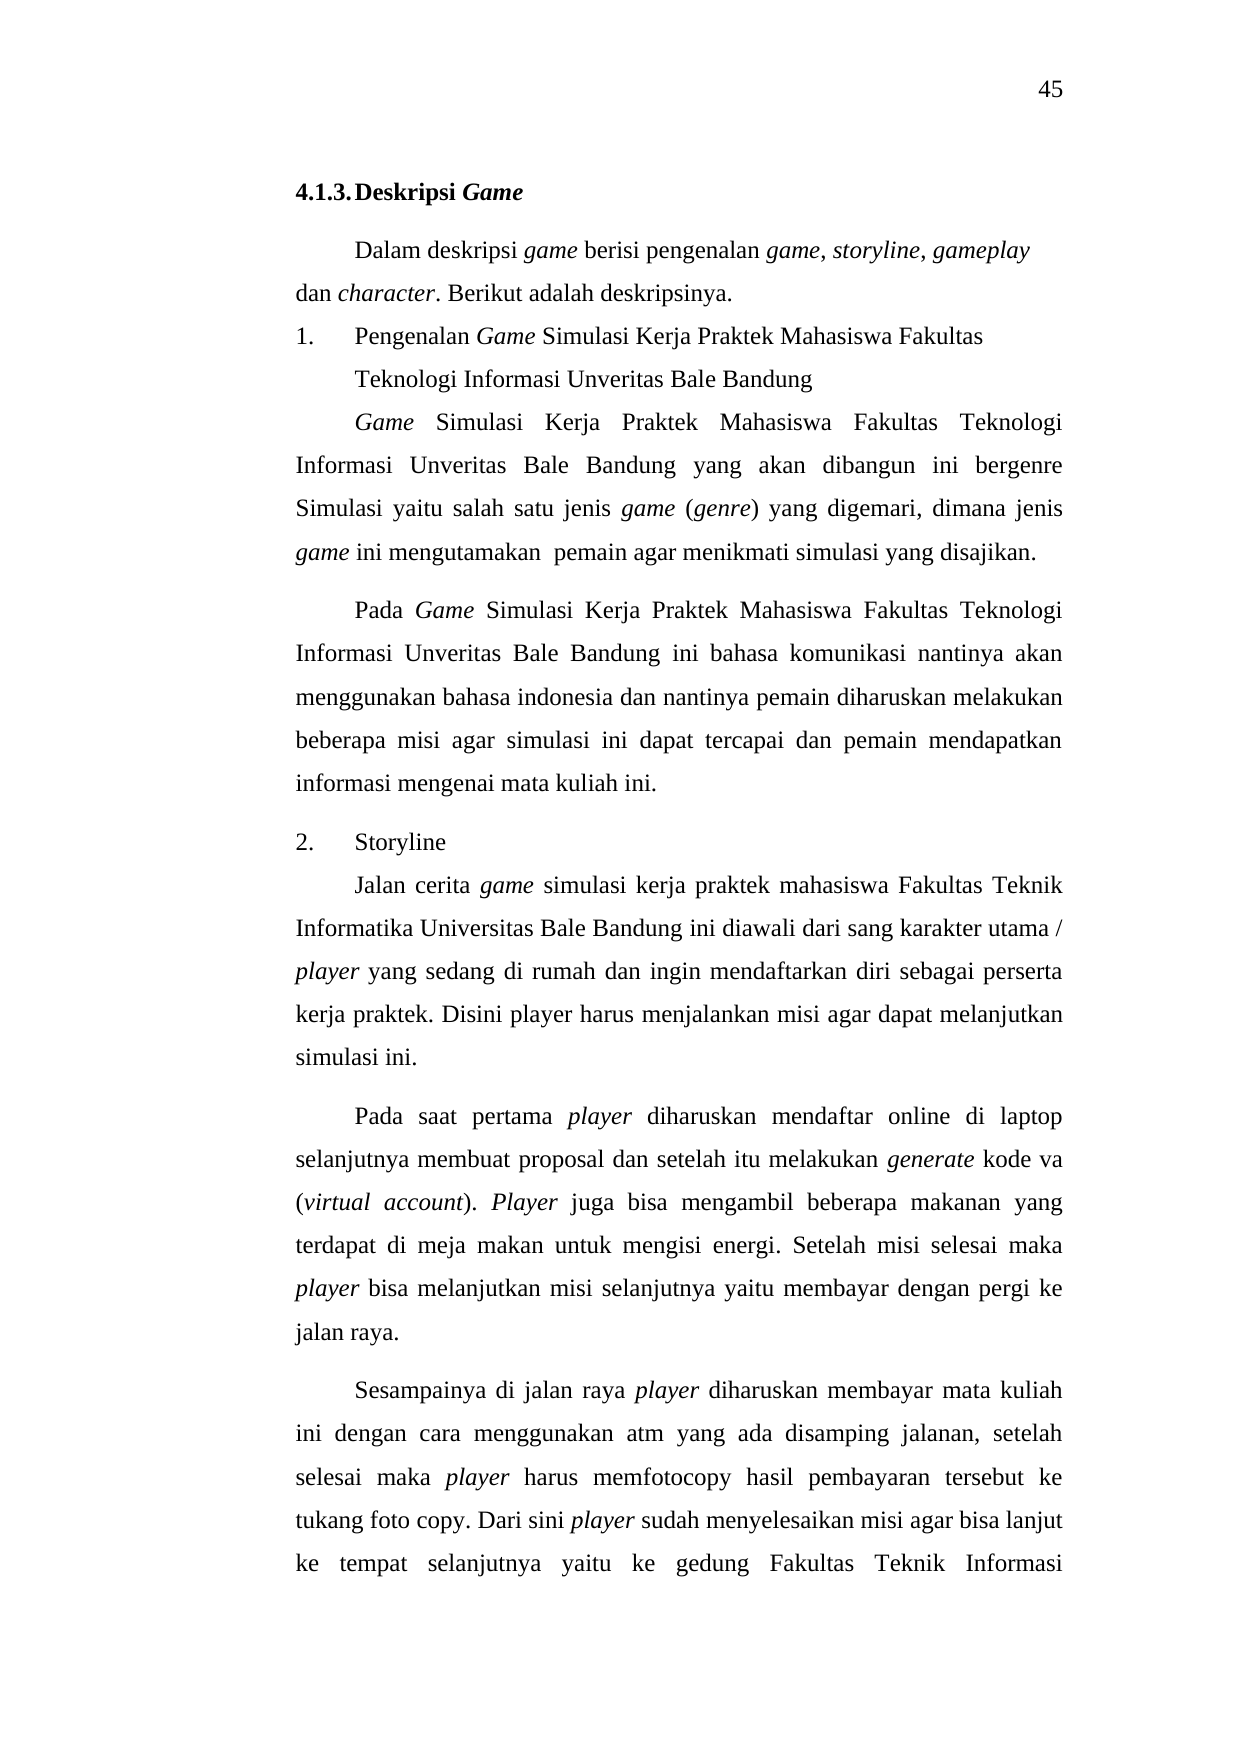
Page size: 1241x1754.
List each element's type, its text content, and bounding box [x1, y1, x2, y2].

text Pada saat pertama player diharuskan mendaftar online di laptop selanjutnya membuat proposal dan setelah itu melakukan generate kode va (virtual account). Player juga bisa mengambil beberapa makanan yang terdapat di meja makan untuk mengisi energi. Setelah misi selesai maka player bisa melanjutkan misi selanjutnya yaitu membayar dengan pergi ke jalan raya. [295, 1101, 1063, 1345]
subtitle Deskripsi Game [295, 177, 1063, 206]
list Storyline [295, 827, 1063, 855]
text Jalan cerita game simulasi kerja praktek mahasiswa Fakultas Teknik Informatika Universitas Bale Bandung ini diawali dari sang karakter utama / player yang sedang di rumah dan ingin mendaftarkan diri sebagai perserta kerja praktek. Disini player harus menjalankan misi agar dapat melanjutkan simulasi ini. [295, 870, 1063, 1071]
list Pada Game Simulasi Kerja Praktek Mahasiswa Fakultas Teknologi Informasi Unveritas Bale Bandung ini bahasa komunikasi nantinya akan menggunakan bahasa indonesia dan nantinya pemain diharuskan melakukan beberapa misi agar simulasi ini dapat tercapai dan pemain mendapatkan informasi mengenai mata kuliah ini. [295, 595, 1063, 797]
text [295, 1375, 1063, 1577]
text Dalam deskripsi game berisi pengenalan game, storyline, gameplay dan character. Berikut adalah deskripsinya. [295, 235, 1063, 307]
list Game Simulasi Kerja Praktek Mahasiswa Fakultas Teknologi Informasi Unveritas Bale Bandung yang akan dibangun ini bergenre Simulasi yaitu salah satu jenis game (genre) yang digemari, dimana jenis game ini mengutamakan pemain agar menikmati simulasi yang disajikan. [295, 407, 1063, 565]
list Pengenalan Game Simulasi Kerja Praktek Mahasiswa Fakultas Teknologi Informasi Unveritas Bale Bandung [295, 321, 1063, 393]
